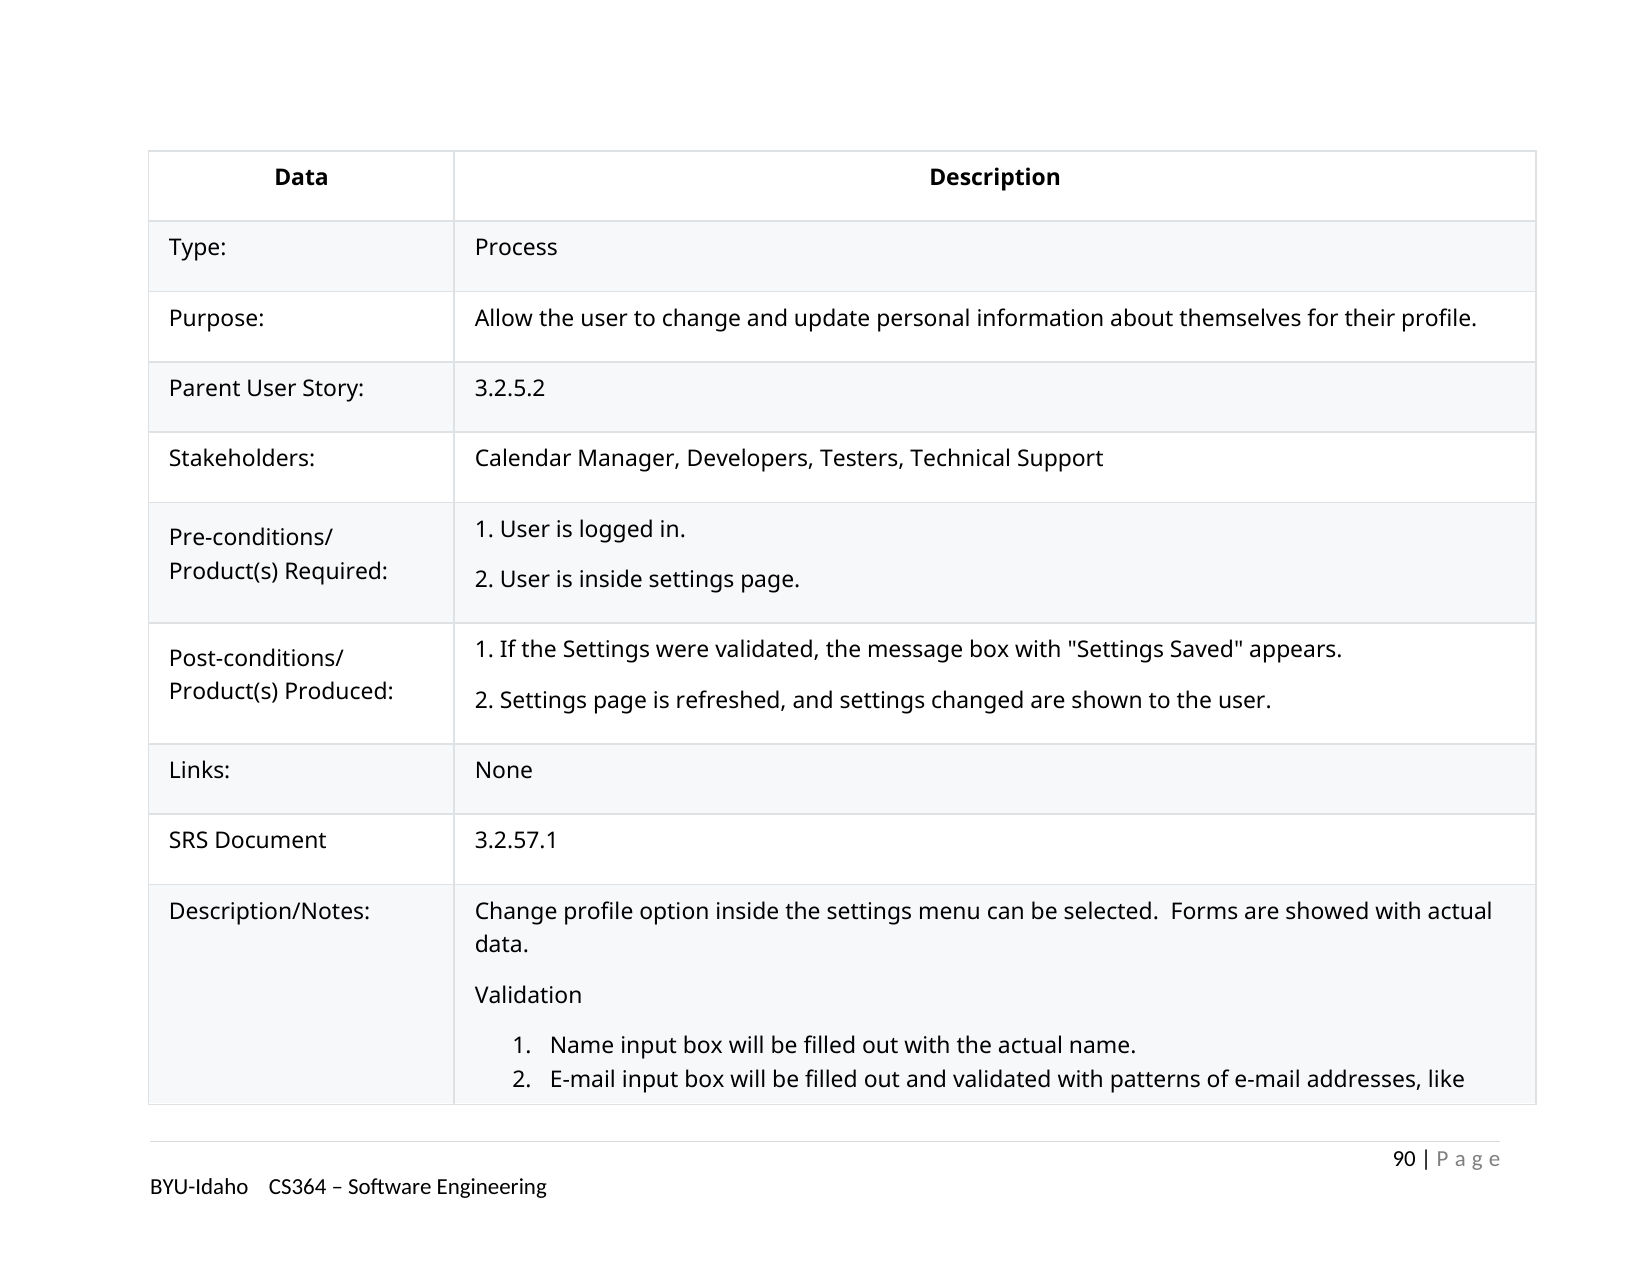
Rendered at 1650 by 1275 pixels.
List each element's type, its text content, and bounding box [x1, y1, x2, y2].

table_cell Post-conditions/Product(s) Produced: [149, 624, 453, 743]
table_header Description [455, 152, 1535, 220]
table_cell Description/Notes: [149, 885, 453, 1103]
table_cell 3.2.57.1 [455, 815, 1535, 884]
table_cell 1. User is logged in. 2. User is inside settings page. [455, 503, 1535, 622]
table_cell Purpose: [149, 292, 453, 361]
table_cell Calendar Manager, Developers, Testers, Technical Support [455, 433, 1535, 502]
table_cell 3.2.5.2 [455, 363, 1535, 431]
table_cell 1. If the Settings were validated, the message box with "Settings Saved" appears. 2. Settings page is refreshed, and settings changed are shown to the user. [455, 624, 1535, 743]
table_cell Allow the user to change and update personal information about themselves for their profile. [455, 292, 1535, 361]
table_cell Stakeholders: [149, 433, 453, 502]
table_cell Pre-conditions/Product(s) Required: [149, 503, 453, 622]
table_header Data [149, 152, 453, 220]
table_cell Parent User Story: [149, 363, 453, 431]
table_cell Links: [149, 745, 453, 813]
table_cell None [455, 745, 1535, 813]
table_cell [455, 885, 1535, 1103]
table_cell SRS Document [149, 815, 453, 884]
table_cell Type: [149, 222, 453, 291]
table_cell Process [455, 222, 1535, 291]
